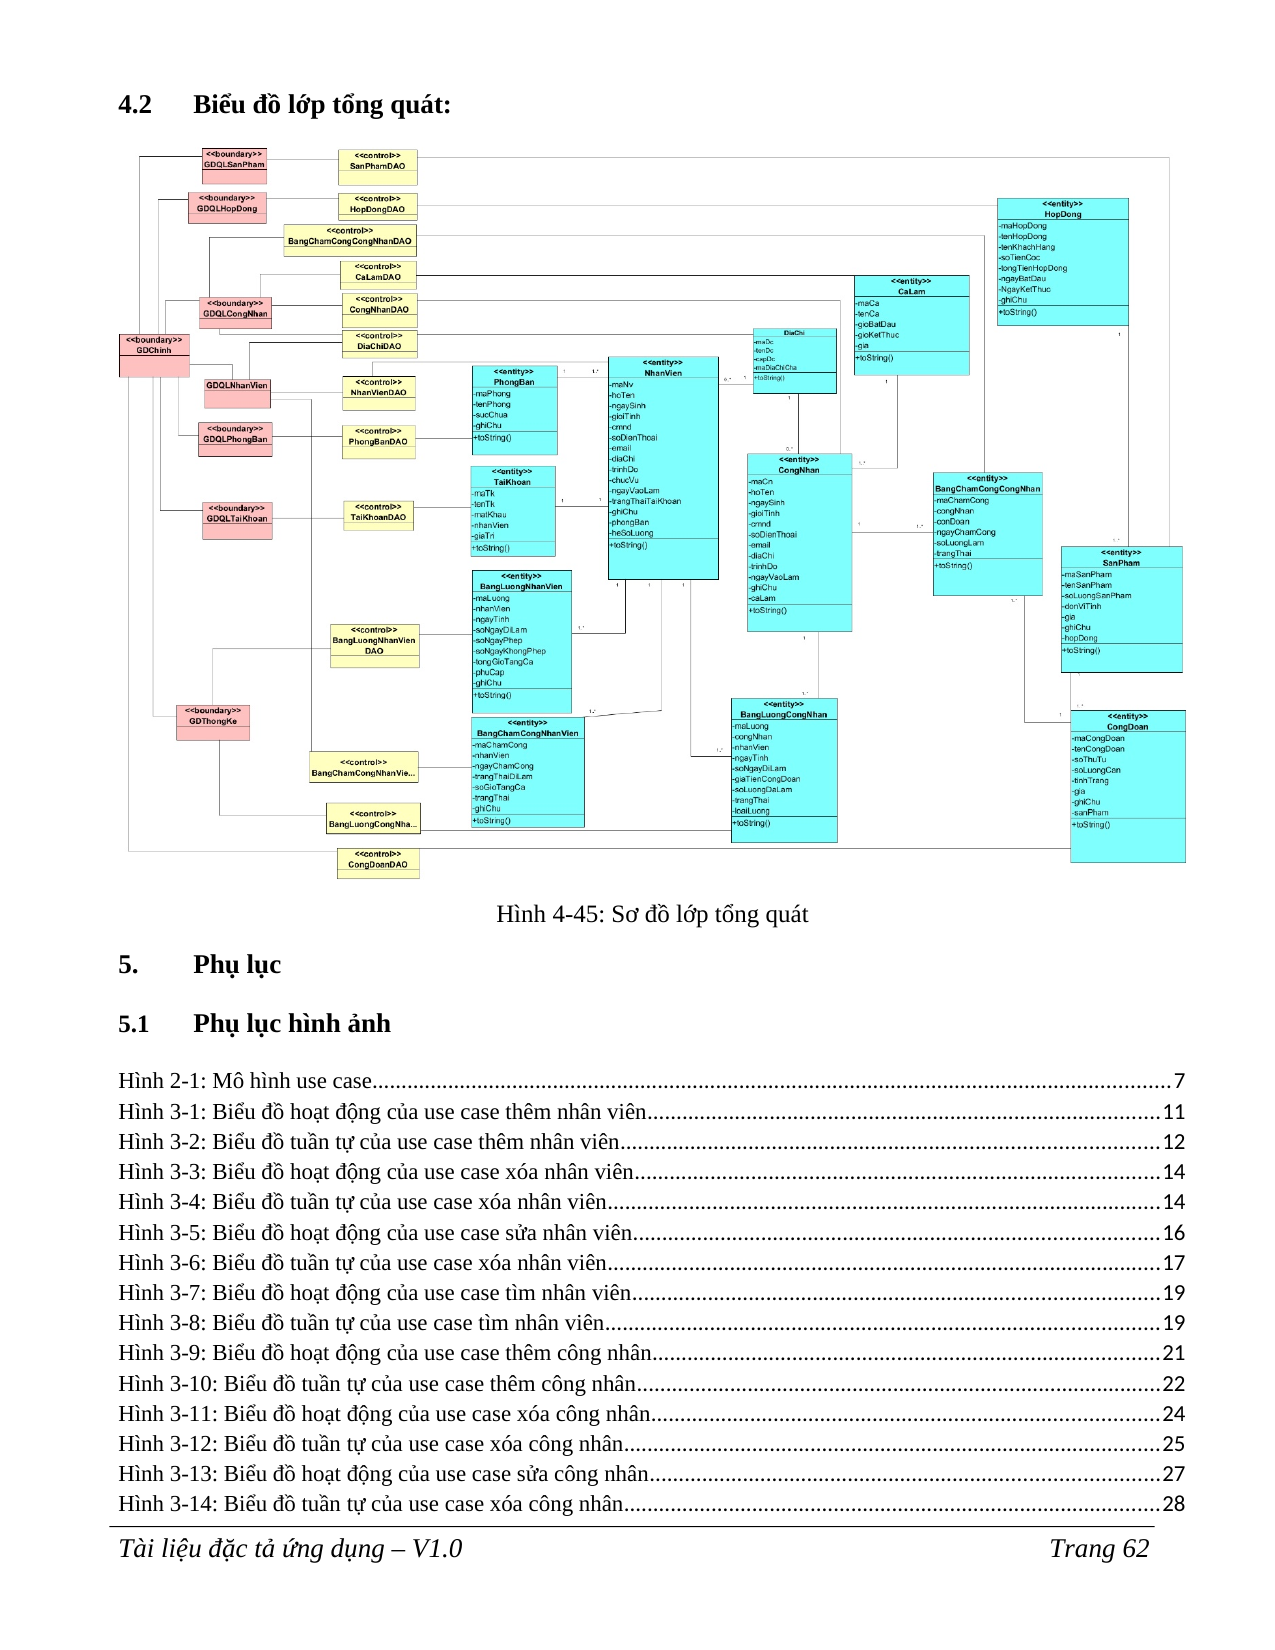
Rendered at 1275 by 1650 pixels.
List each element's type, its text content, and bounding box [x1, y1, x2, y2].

text Hình 3-6: Biểu đồ tuần tự của use case xóa nhân viên 17 [118, 1248, 1186, 1276]
picture [118, 147, 1187, 880]
text Hình 3-8: Biểu đồ tuần tự của use case tìm nhân viên 19 [118, 1308, 1186, 1336]
text Hình 3-14: Biểu đồ tuần tự của use case xóa công nhân 28 [118, 1489, 1186, 1518]
text Hình 3-3: Biểu đồ hoạt động của use case xóa nhân viên 14 [118, 1157, 1186, 1185]
text Hình 3-1: Biểu đồ hoạt động của use case thêm nhân viên 11 [118, 1097, 1186, 1125]
text Hình 3-5: Biểu đồ hoạt động của use case sửa nhân viên 16 [118, 1218, 1186, 1246]
subtitle Biểu đồ lớp tổng quát: [118, 89, 1186, 120]
subtitle Phụ lục hình ảnh [118, 1007, 1186, 1039]
text Hình 3-13: Biểu đồ hoạt động của use case sửa công nhân 27 [118, 1459, 1186, 1487]
subtitle Phụ lục [118, 948, 1186, 979]
text Hình 2-1: Mô hình use case 7 [118, 1067, 1186, 1095]
text Hình 3-12: Biểu đồ tuần tự của use case xóa công nhân 25 [118, 1429, 1186, 1457]
text Hình 3-2: Biểu đồ tuần tự của use case thêm nhân viên 12 [118, 1127, 1186, 1155]
text Hình 3-7: Biểu đồ hoạt động của use case tìm nhân viên 19 [118, 1278, 1186, 1306]
text Hình 3-4: Biểu đồ tuần tự của use case xóa nhân viên 14 [118, 1187, 1186, 1216]
text Hình 3-11: Biểu đồ hoạt động của use case xóa công nhân 24 [118, 1399, 1186, 1427]
text Hình 3-9: Biểu đồ hoạt động của use case thêm công nhân 21 [118, 1338, 1186, 1367]
text Hình 3-10: Biểu đồ tuần tự của use case thêm công nhân 22 [118, 1369, 1186, 1397]
